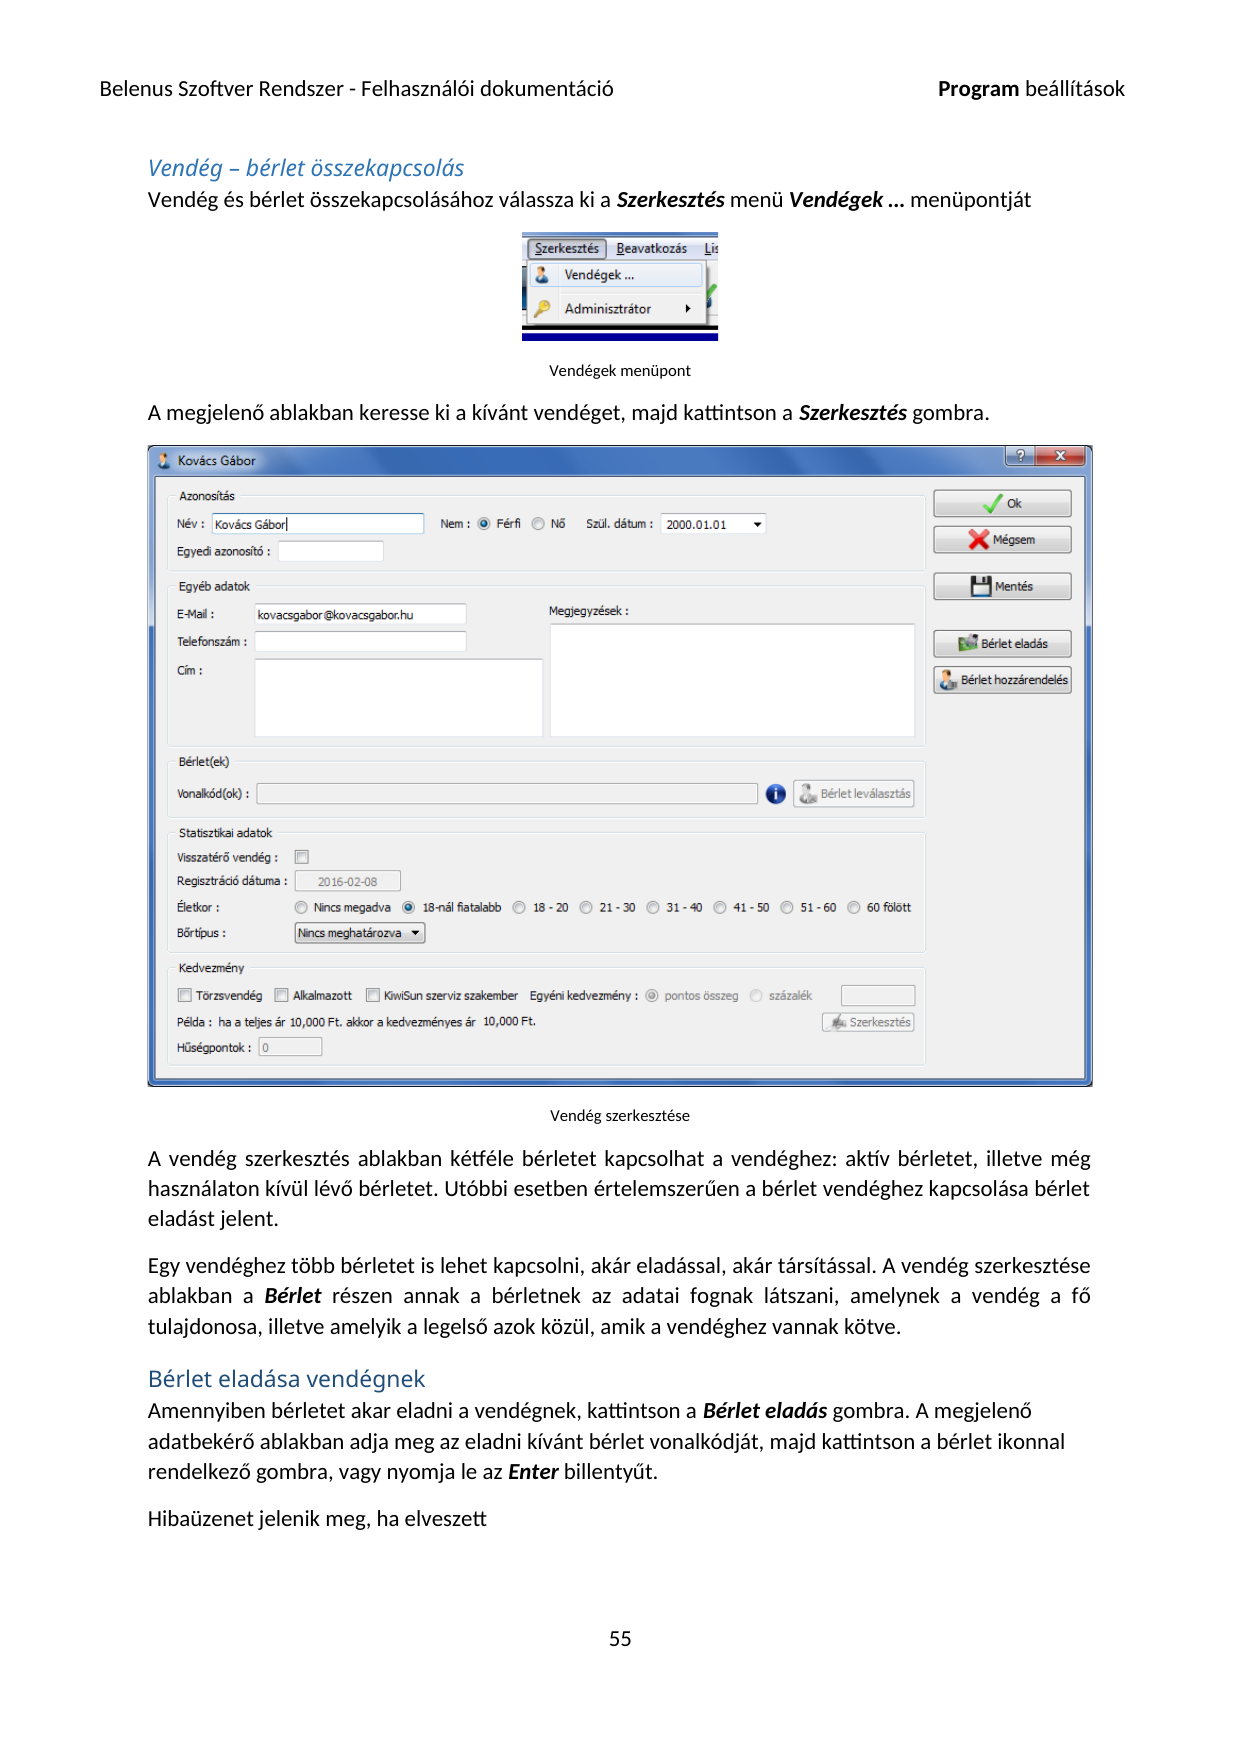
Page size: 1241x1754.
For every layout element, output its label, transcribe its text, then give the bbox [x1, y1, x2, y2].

picture [522, 232, 719, 341]
picture [147, 445, 1093, 1087]
text A megjelenő ablakban keresse ki a kívánt vendéget, majd kattintson a Szerkesztés gombra. [148, 398, 1093, 426]
subtitle Vendég – bérlet összekapcsolás [148, 152, 1093, 183]
text Amennyiben bérletet akar eladni a vendégnek, kattintson a Bérlet eladás gombra. A megjelenő adatbekérő ablakban adja meg az eladni kívánt bérlet vonalkódját, majd kattintson a bérlet ikonnal rendelkező gombra, vagy nyomja le az Enter billentyűt. [148, 1397, 1093, 1485]
text Hibaüzenet jelenik meg, ha elveszett [148, 1504, 1093, 1532]
text Egy vendéghez több bérletet is lehet kapcsolni, akár eladással, akár társítással. A vendég szerkesztése ablakban a Bérlet részen annak a bérletnek az adatai fognak látszani, amelynek a vendég a fő tulajdonosa, illetve amelyik a legelső azok közül, amik a vendéghez vannak kötve. [148, 1251, 1093, 1340]
subtitle Bérlet eladása vendégnek [148, 1363, 1093, 1394]
text Vendég szerkesztése [148, 1106, 1093, 1126]
text A vendég szerkesztés ablakban kétféle bérletet kapcsolhat a vendéghez: aktív bérletet, illetve még használaton kívül lévő bérletet. Utóbbi esetben értelemszerűen a bérlet vendéghez kapcsolása bérlet eladást jelent. [148, 1144, 1093, 1232]
text Vendégek menüpont [148, 360, 1093, 380]
text Vendég és bérlet összekapcsolásához válassza ki a Szerkesztés menü Vendégek … menüpontját [148, 186, 1093, 213]
